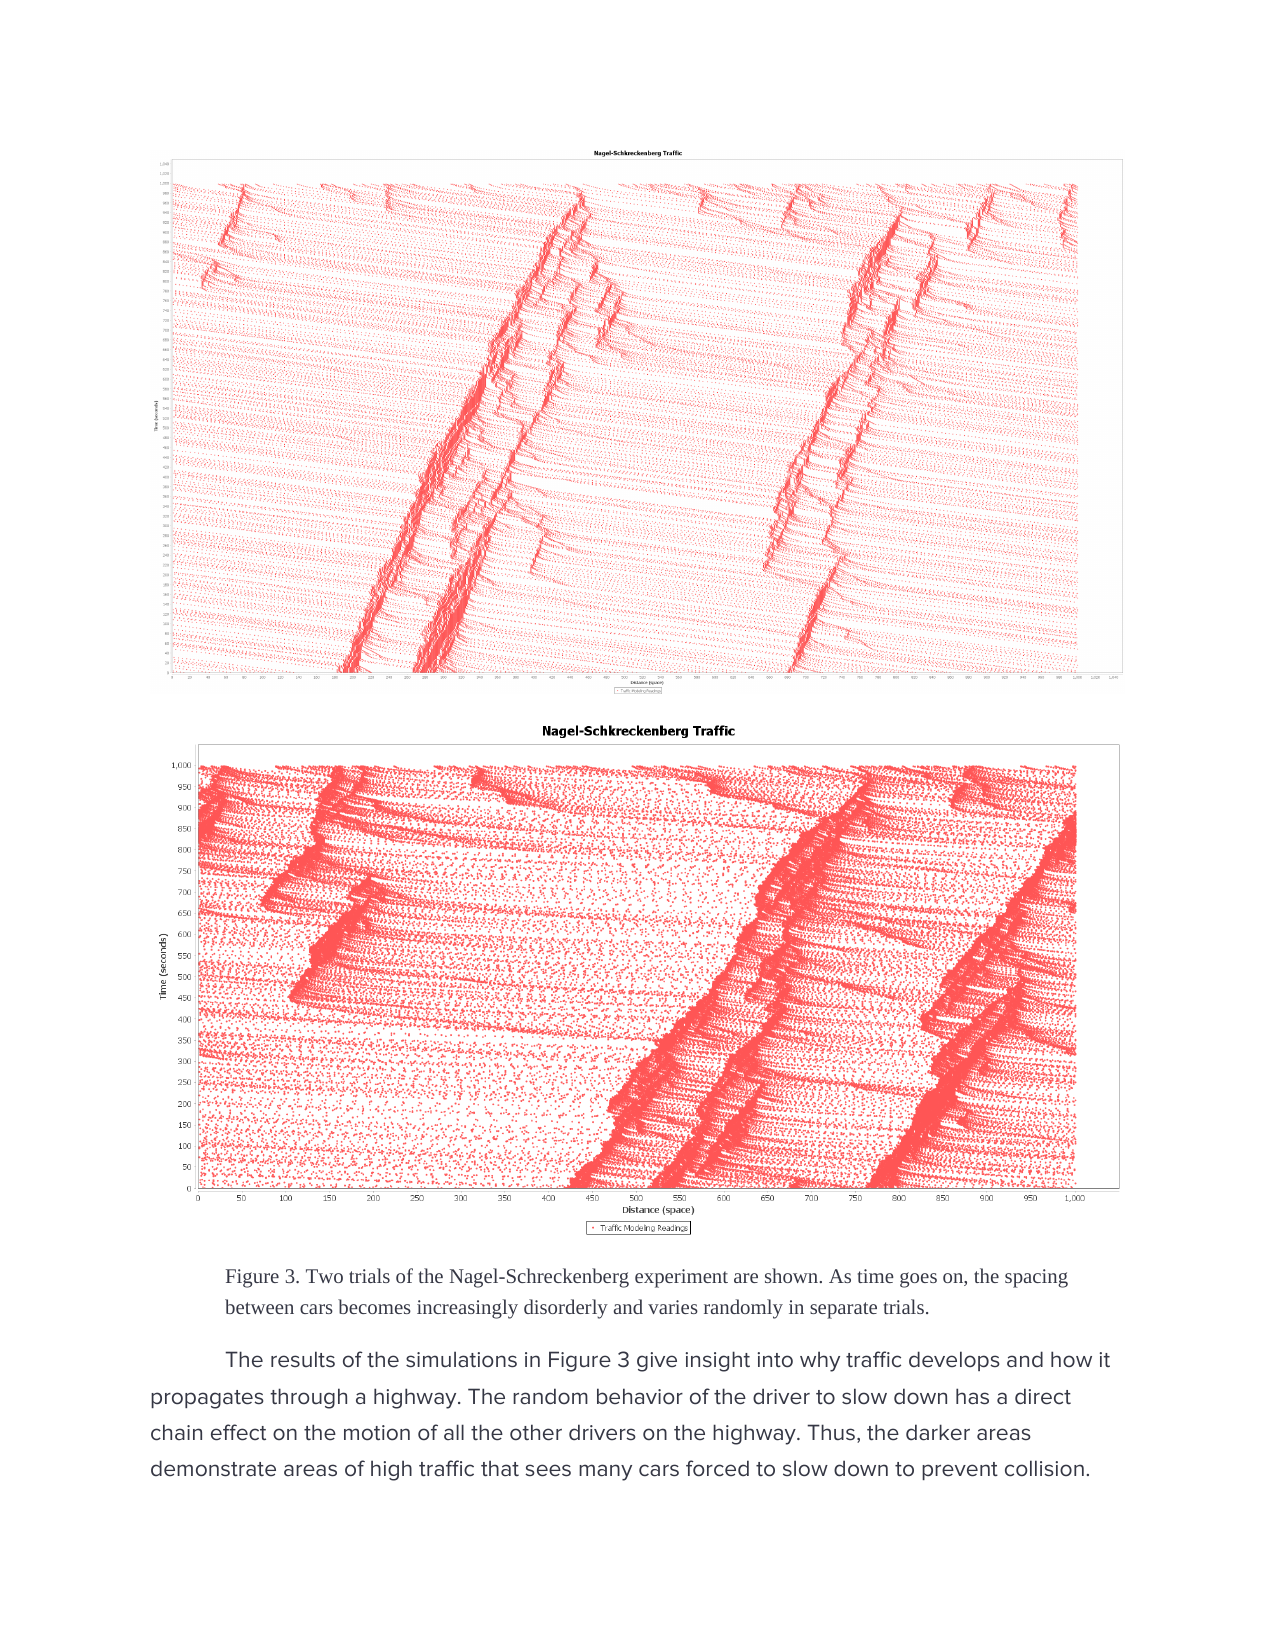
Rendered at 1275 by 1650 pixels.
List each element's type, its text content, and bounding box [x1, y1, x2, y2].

text Figure 3. Two trials of the Nagel-Schreckenberg experiment are shown. As time goes on, the spacing between cars becomes increasingly disorderly and varies randomly in separate trials. [225, 1263, 1125, 1319]
picture [150, 722, 1125, 1235]
picture [150, 150, 1125, 694]
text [150, 1347, 1125, 1483]
